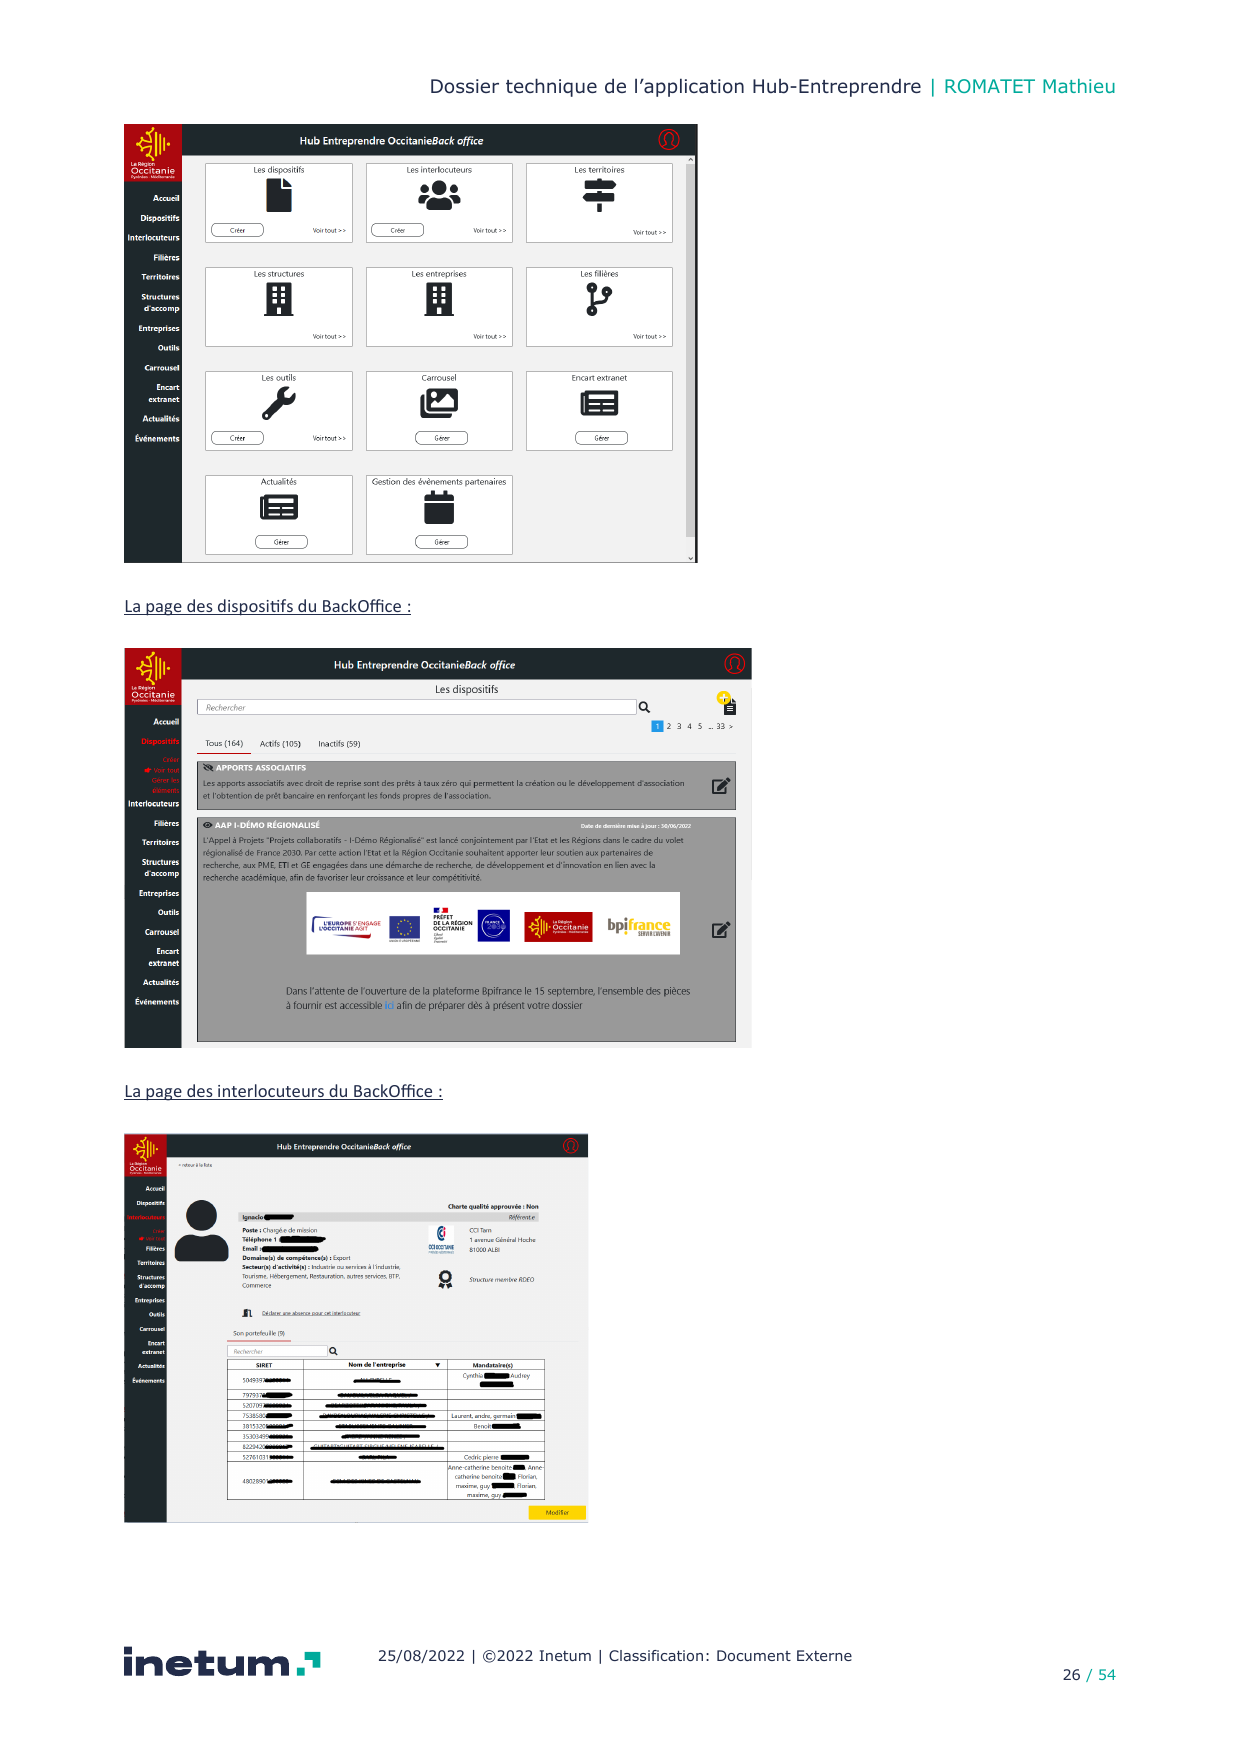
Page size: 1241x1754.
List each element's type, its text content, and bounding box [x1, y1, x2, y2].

picture [124, 1133, 589, 1523]
picture [124, 124, 698, 563]
text La page des interlocuteurs du BackOffice : [124, 1079, 1116, 1102]
picture [124, 648, 752, 1048]
text La page des dispositifs du BackOffice : [124, 594, 1116, 617]
